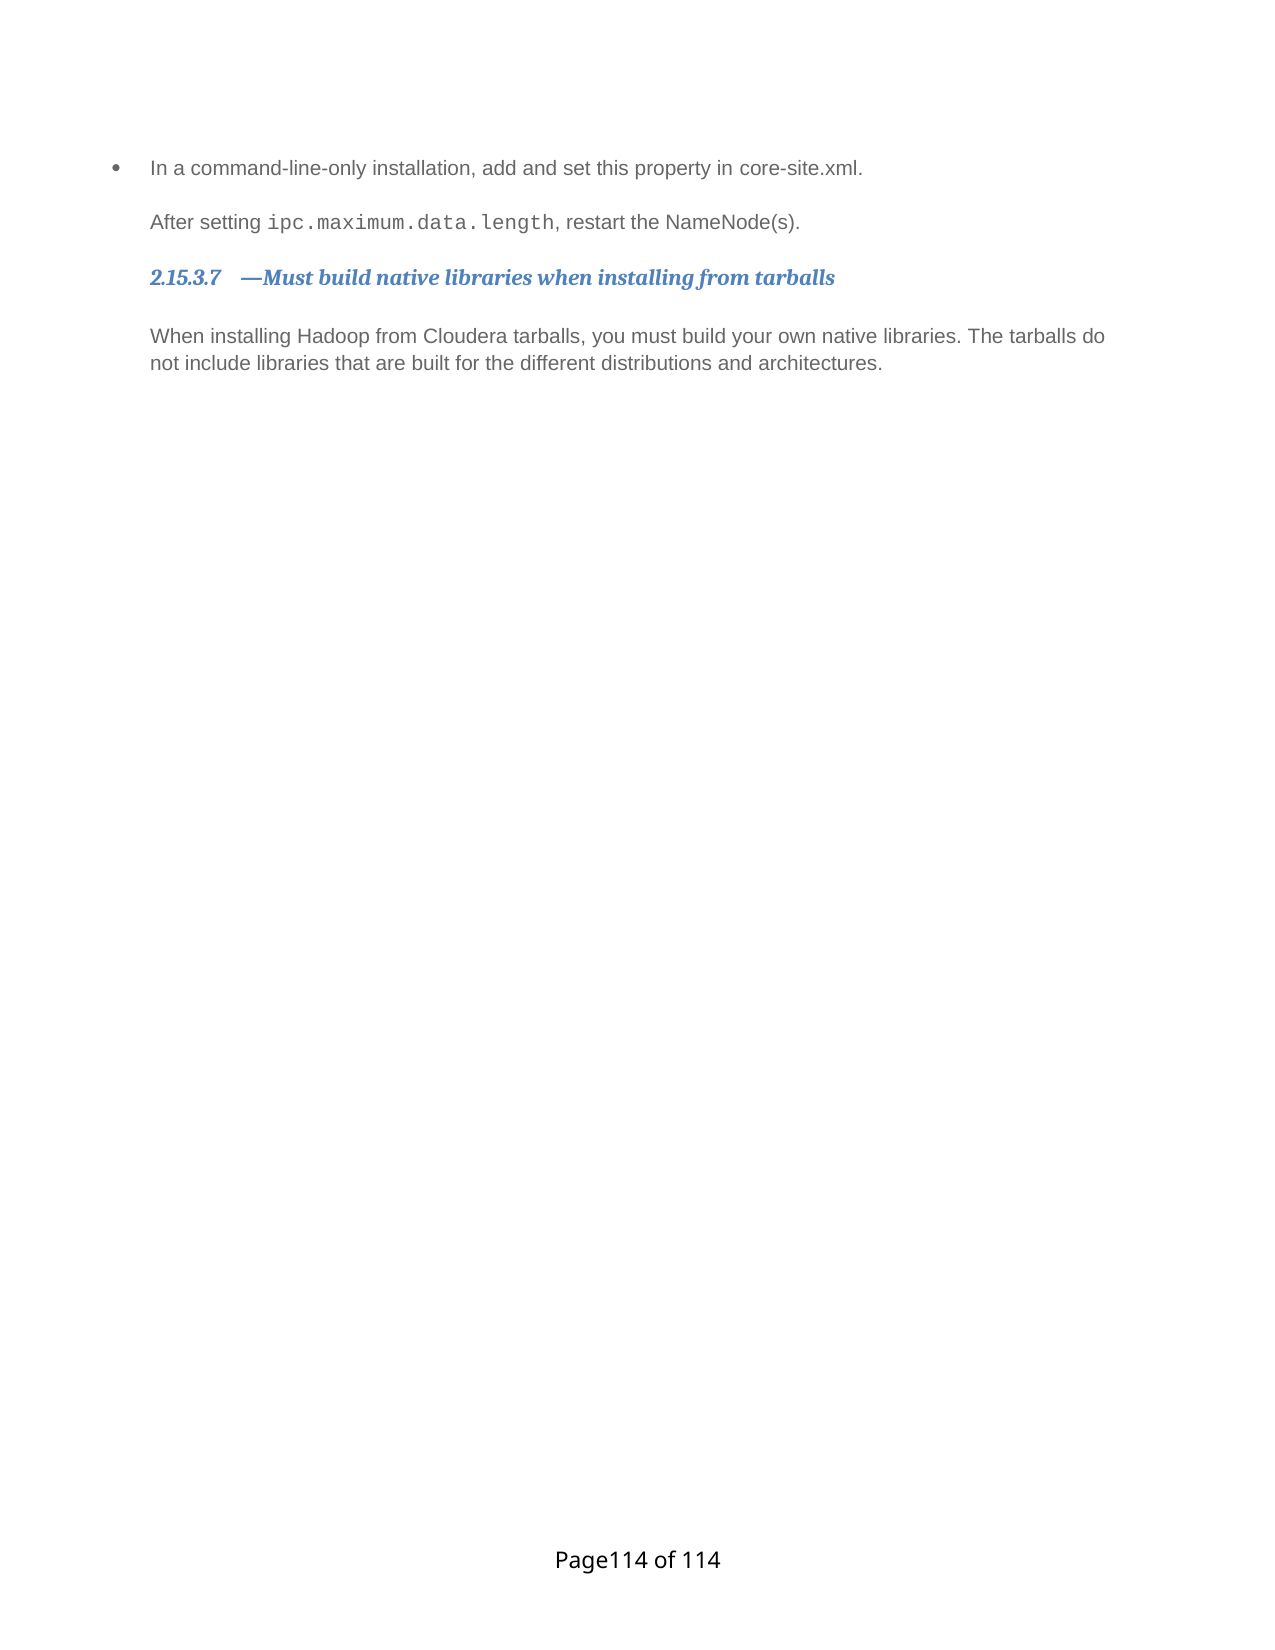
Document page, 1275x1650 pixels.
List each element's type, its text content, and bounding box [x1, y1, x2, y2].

subtitle —Must build native libraries when installing from tarballs [150, 265, 1125, 291]
text When installing Hadoop from Cloudera tarballs, you must build your own native libraries. The tarballs do not include libraries that are built for the different distributions and architectures. [150, 321, 1125, 375]
list In a command-line-only installation, add and set this property in core-site.xml. [112, 150, 1125, 180]
text After setting ipc.maximum.data.length, restart the NameNode(s). [150, 209, 1125, 236]
